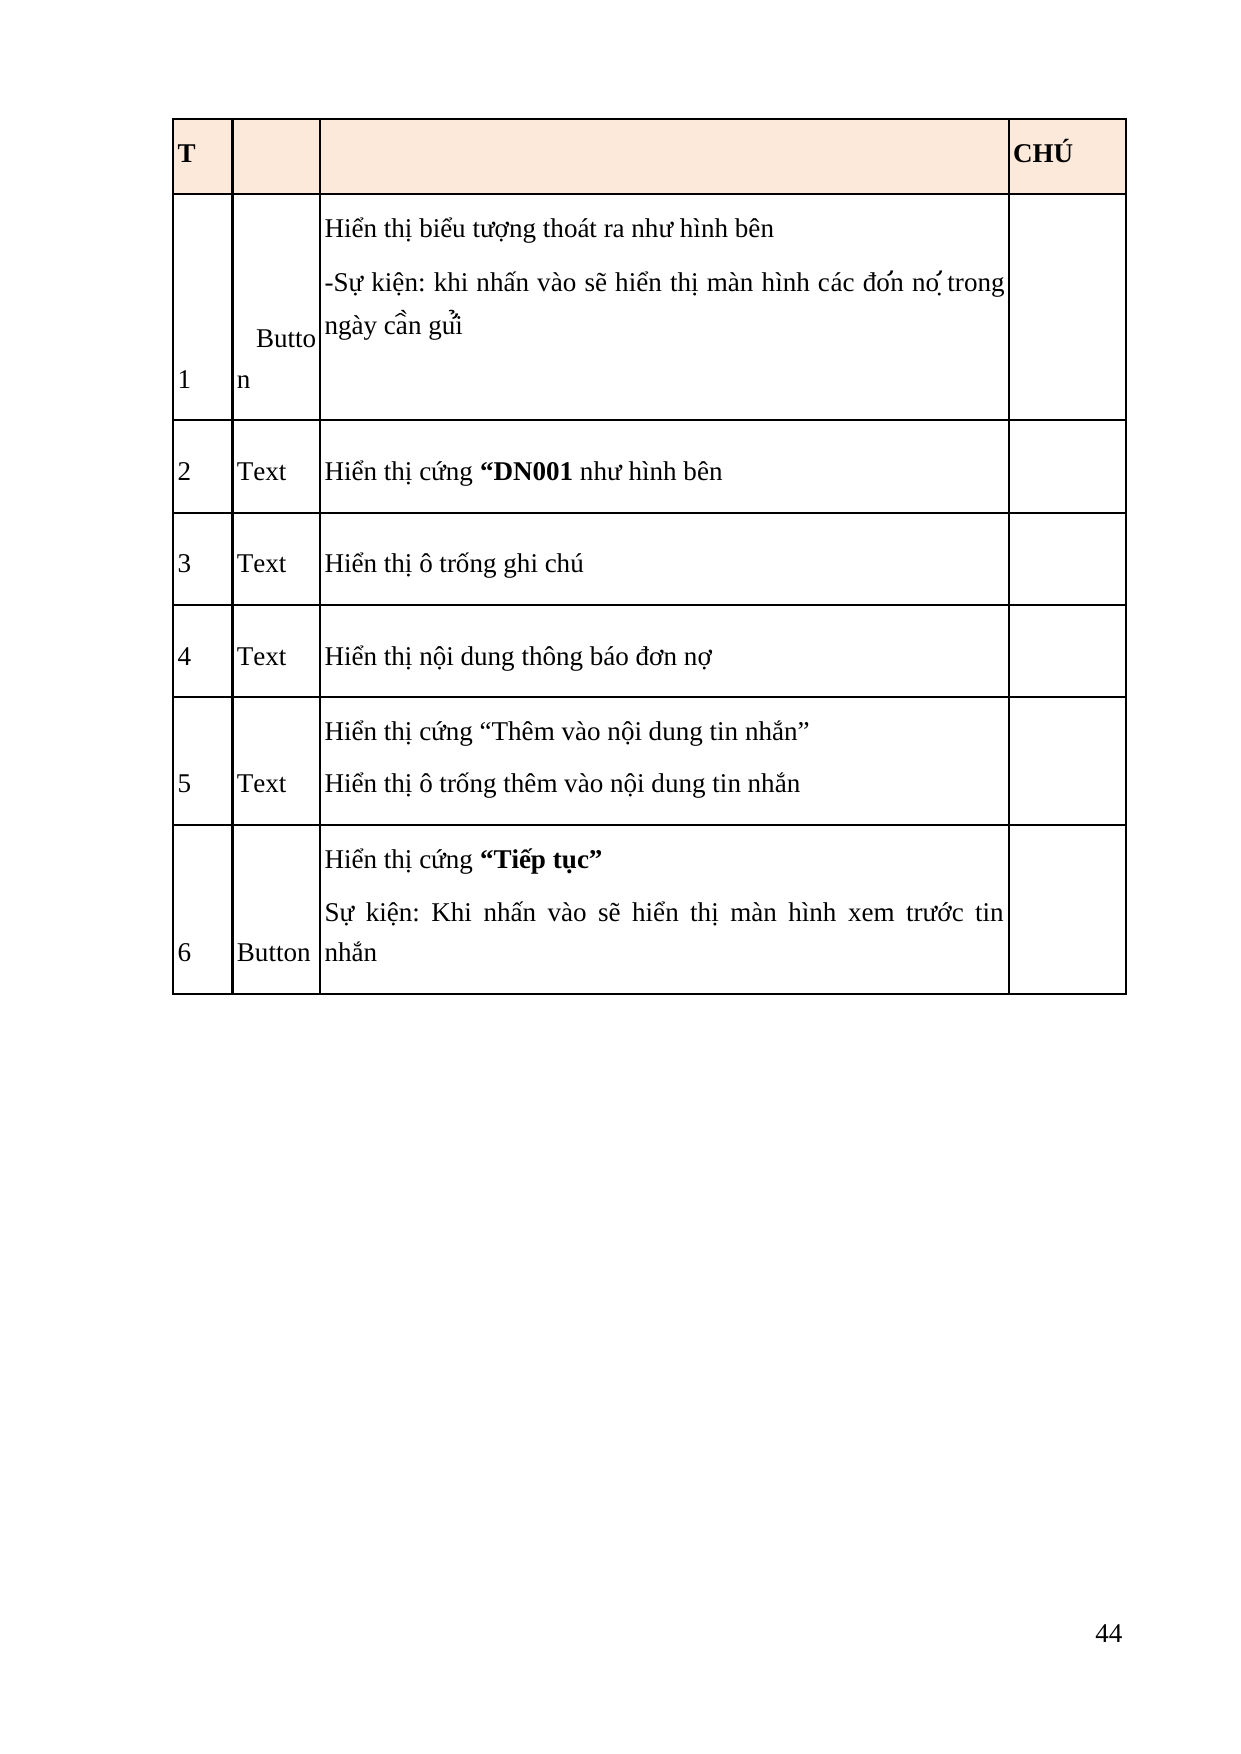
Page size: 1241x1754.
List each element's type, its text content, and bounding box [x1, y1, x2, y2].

table_header STT [174, 120, 231, 193]
table_cell Hiển thị cứng “DN001 như hình bên [321, 421, 1008, 512]
table_cell Hiển thị ô trống ghi chú [321, 514, 1008, 604]
table_cell 6 [174, 826, 231, 992]
table_cell [1010, 195, 1125, 419]
table_cell [1010, 698, 1125, 824]
table_cell [1010, 826, 1125, 992]
table_cell Button [234, 195, 319, 419]
table_header LOẠI [234, 120, 319, 193]
table_cell Button [234, 826, 319, 992]
table_cell Text [234, 421, 319, 512]
table_cell [1010, 514, 1125, 604]
table_cell [1010, 421, 1125, 512]
table_cell Text [234, 606, 319, 696]
table_cell 3 [174, 514, 231, 604]
table_header GHI CHÚ [1010, 120, 1125, 193]
table_cell Hiển thị biểu tượng thoát ra như hình bên -Sự kiện: khi nhấn vào sẽ hiển thị màn hình các đơn nợ trong ngày cần gửi [321, 195, 1008, 419]
table_cell Text [234, 514, 319, 604]
table_header MÔ TẢ [321, 120, 1008, 193]
table_cell 5 [174, 698, 231, 824]
table_cell 4 [174, 606, 231, 696]
table_cell Hiển thị nội dung thông báo đơn nợ [321, 606, 1008, 696]
table_cell 1 [174, 195, 231, 419]
table_cell Hiển thị cứng “Thêm vào nội dung tin nhắn” Hiển thị ô trống thêm vào nội dung tin nhắn [321, 698, 1008, 824]
table_cell Hiển thị cứng “Tiếp tục” Sự kiện: Khi nhấn vào sẽ hiển thị màn hình xem trước tin nhắn [321, 826, 1008, 992]
table_cell 2 [174, 421, 231, 512]
table_cell Text [234, 698, 319, 824]
table_cell [1010, 606, 1125, 696]
